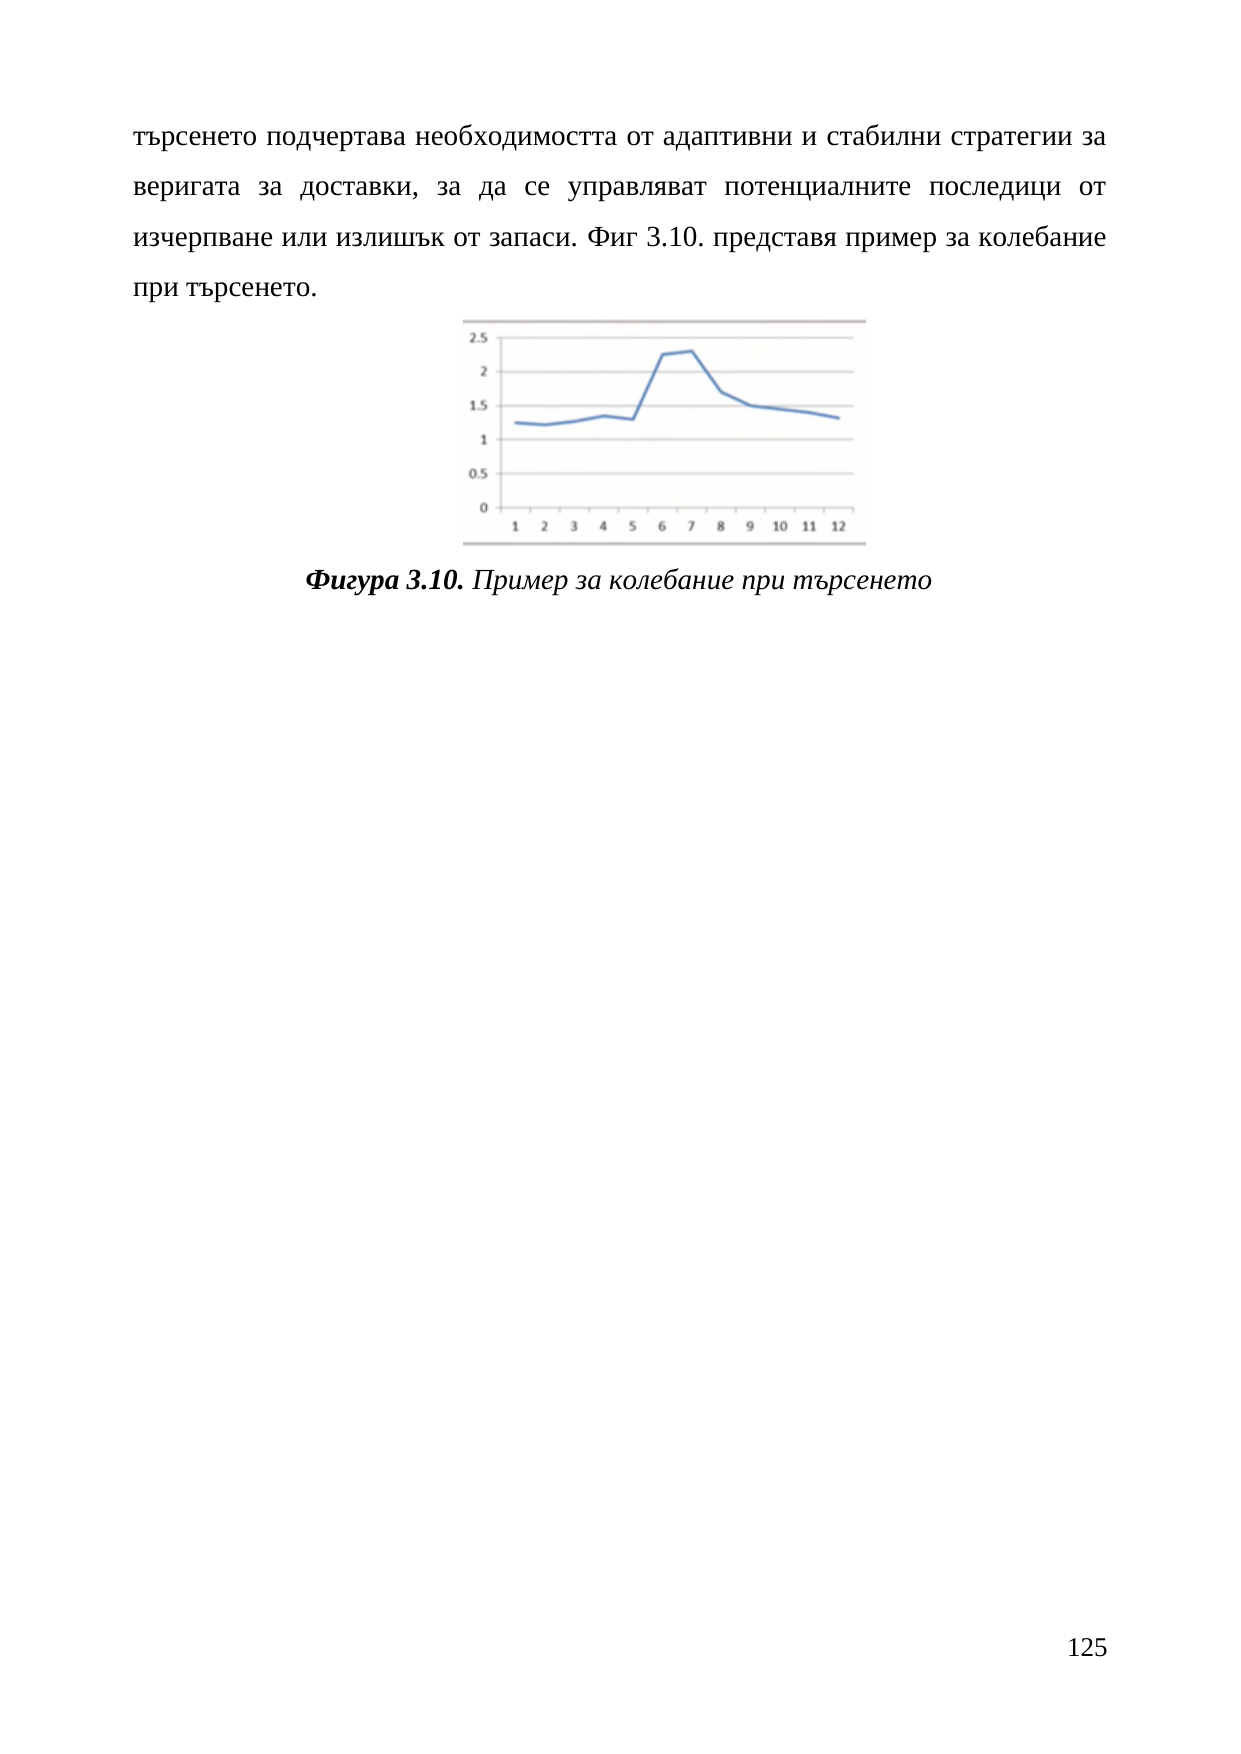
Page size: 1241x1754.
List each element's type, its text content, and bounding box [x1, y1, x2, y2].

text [133, 118, 1107, 303]
picture [462, 319, 867, 546]
text Фигура 3.10. Пример за колебание при търсенето [133, 562, 1107, 596]
